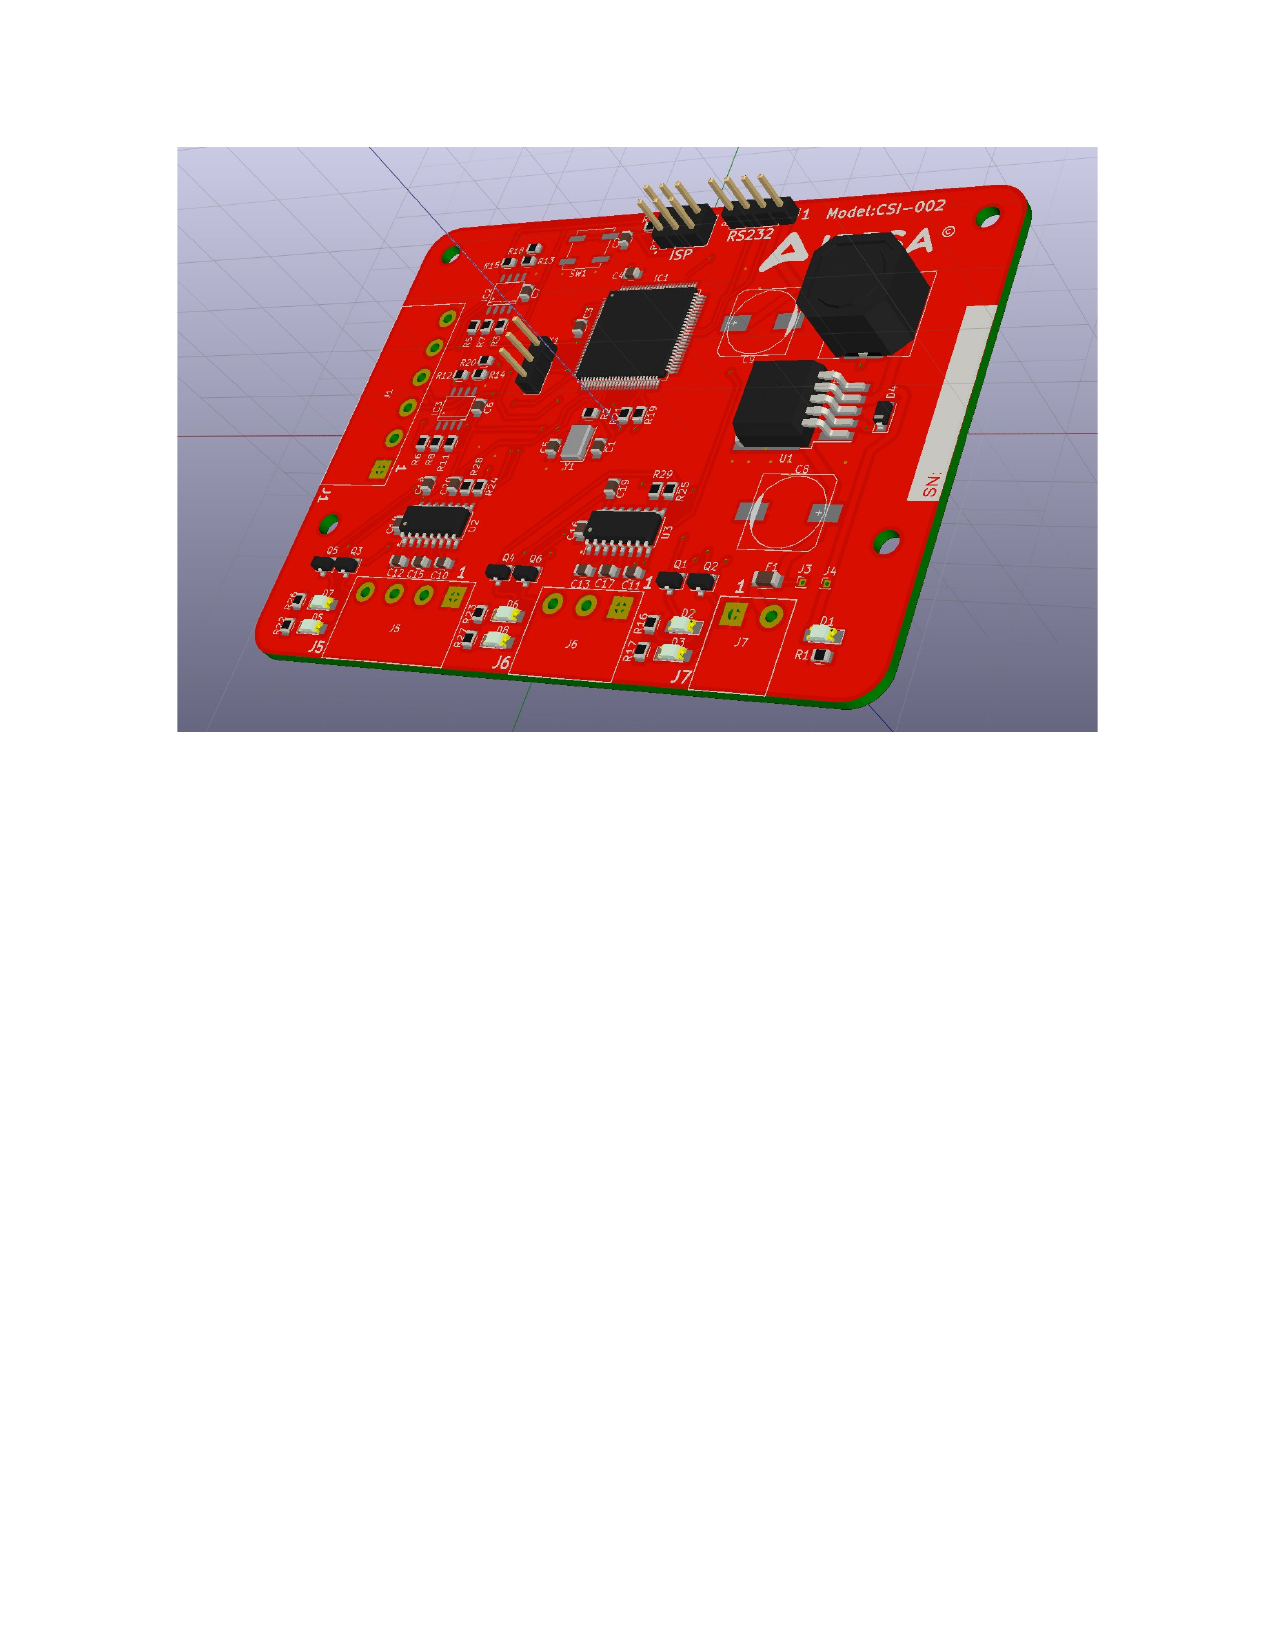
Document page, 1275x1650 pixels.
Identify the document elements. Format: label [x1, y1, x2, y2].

picture [177, 147, 1098, 732]
